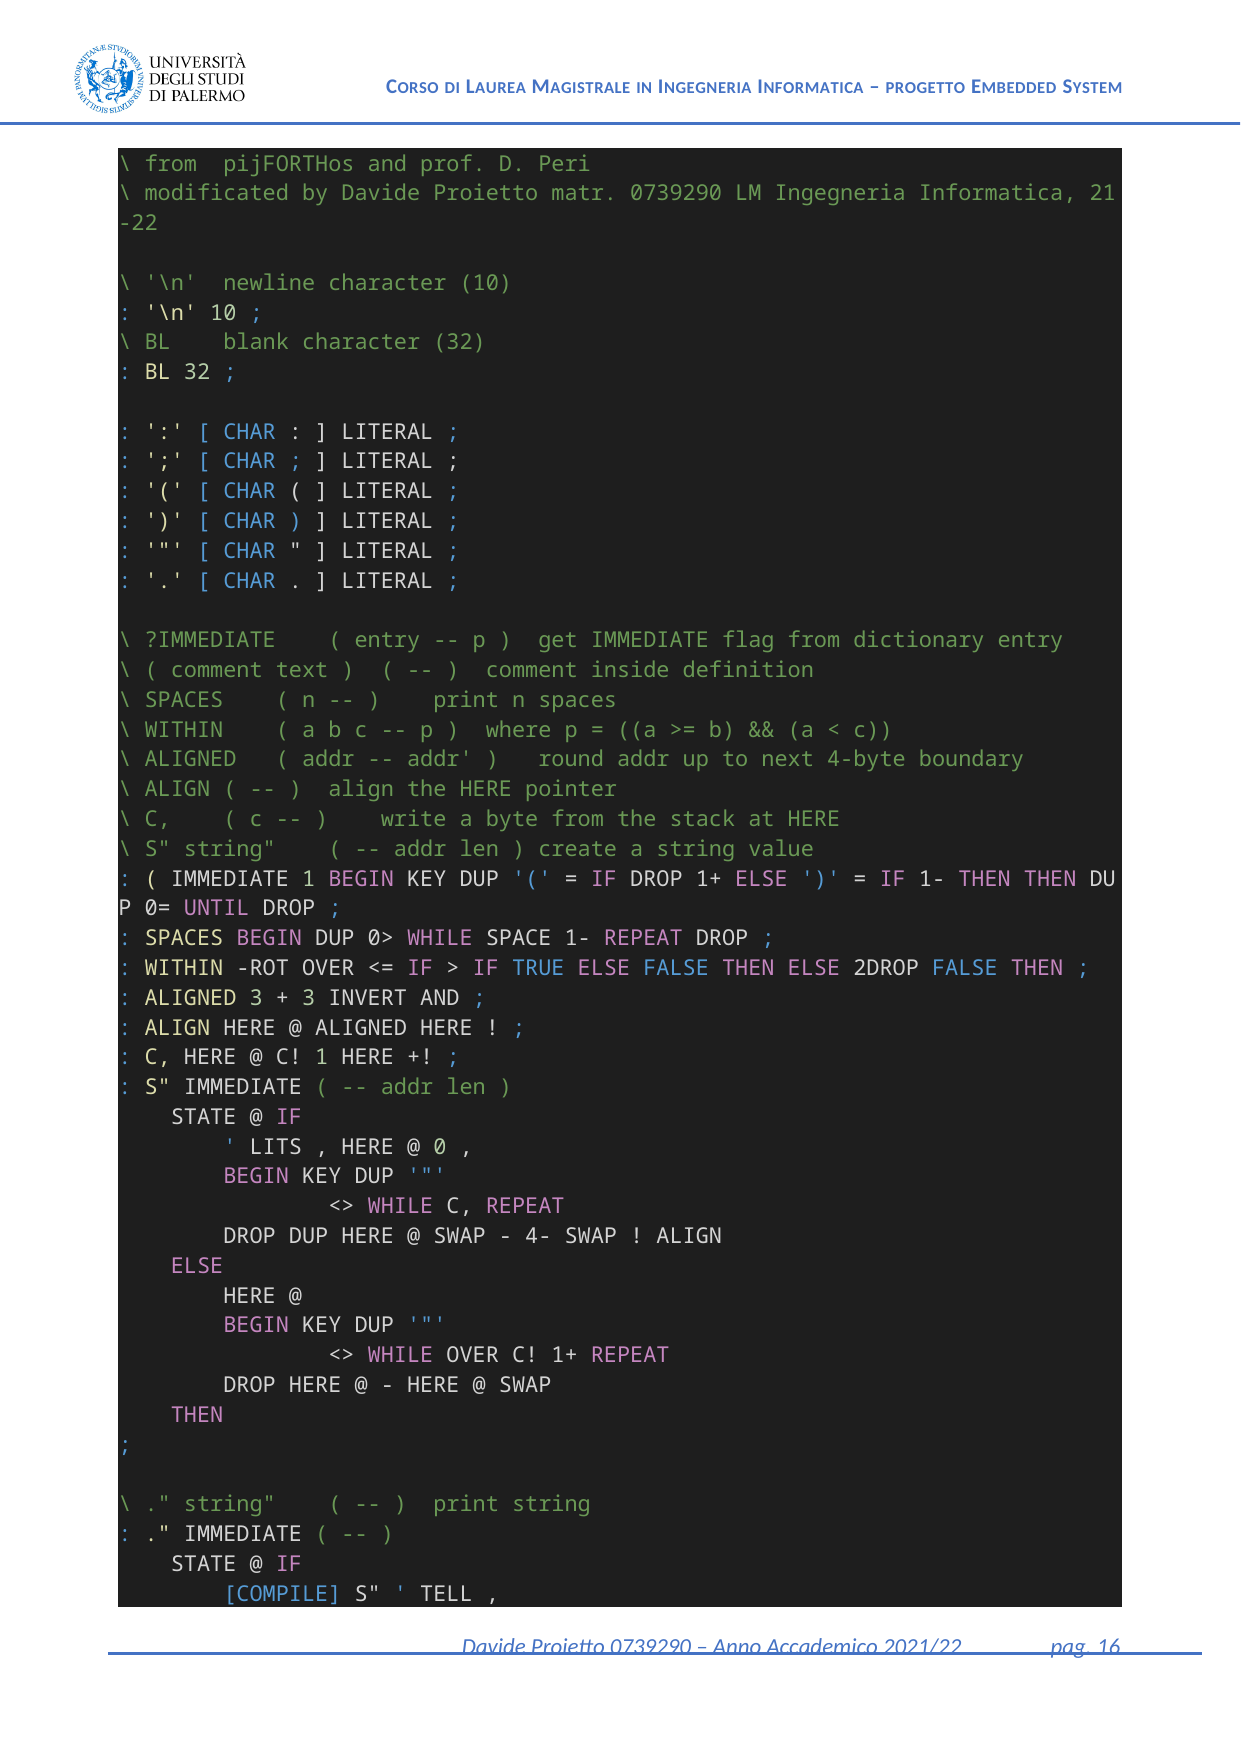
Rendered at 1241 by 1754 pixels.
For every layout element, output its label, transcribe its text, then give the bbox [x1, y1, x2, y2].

text : SPACES BEGIN DUP 0> WHILE SPACE 1- REPEAT DROP ; [118, 922, 1122, 952]
text ELSE [118, 1250, 1122, 1280]
text THEN [118, 1399, 1122, 1429]
text : ':' [ CHAR : ] LITERAL ; [118, 416, 1122, 446]
text : '"' [ CHAR " ] LITERAL ; [118, 535, 1122, 565]
text \ ." string" ( -- ) print string [118, 1488, 1122, 1518]
text \ C, ( c -- ) write a byte from the stack at HERE [118, 803, 1122, 833]
text DROP HERE @ - HERE @ SWAP [118, 1369, 1122, 1399]
text : S" IMMEDIATE ( -- addr len ) [118, 1071, 1122, 1101]
text : '.' [ CHAR . ] LITERAL ; [118, 565, 1122, 594]
text \ ALIGN ( -- ) align the HERE pointer [118, 773, 1122, 803]
text : WITHIN -ROT OVER <= IF > IF TRUE ELSE FALSE THEN ELSE 2DROP FALSE THEN ; [118, 952, 1122, 982]
text : BL 32 ; [118, 356, 1122, 386]
text : ALIGN HERE @ ALIGNED HERE ! ; [118, 1012, 1122, 1041]
text HERE @ [118, 1280, 1122, 1309]
text : '\n' 10 ; [118, 297, 1122, 326]
text ' LITS , HERE @ 0 , [118, 1131, 1122, 1161]
text STATE @ IF [118, 1548, 1122, 1578]
text \ '\n' newline character (10) [118, 267, 1122, 297]
text \ S" string" ( -- addr len ) create a string value [118, 833, 1122, 863]
text \ ALIGNED ( addr -- addr' ) round addr up to next 4-byte boundary [118, 743, 1122, 773]
text : ';' [ CHAR ; ] LITERAL ; [118, 446, 1122, 475]
text \ SPACES ( n -- ) print n spaces [118, 684, 1122, 714]
text DROP DUP HERE @ SWAP - 4- SWAP ! ALIGN [118, 1220, 1122, 1250]
text STATE @ IF [118, 1101, 1122, 1131]
text \ ( comment text ) ( -- ) comment inside definition [118, 654, 1122, 684]
text : '(' [ CHAR ( ] LITERAL ; [118, 475, 1122, 505]
text : C, HERE @ C! 1 HERE +! ; [118, 1041, 1122, 1071]
text : ." IMMEDIATE ( -- ) [118, 1518, 1122, 1548]
text ; [118, 1429, 1122, 1458]
text [COMPILE] S" ' TELL , [118, 1578, 1122, 1607]
text <> WHILE C, REPEAT [118, 1190, 1122, 1220]
text \ BL blank character (32) [118, 326, 1122, 356]
picture [72, 41, 252, 117]
text \ WITHIN ( a b c -- p ) where p = ((a >= b) && (a < c)) [118, 714, 1122, 743]
text BEGIN KEY DUP '"' [118, 1161, 1122, 1190]
text <> WHILE OVER C! 1+ REPEAT [118, 1339, 1122, 1369]
text \ from pijFORTHos and prof. D. Peri [118, 148, 1122, 177]
text \ ?IMMEDIATE ( entry -- p ) get IMMEDIATE flag from dictionary entry [118, 624, 1122, 654]
text : ')' [ CHAR ) ] LITERAL ; [118, 505, 1122, 535]
text \ modificated by Davide Proietto matr. 0739290 LM Ingegneria Informatica, 21-22 [118, 177, 1122, 237]
text : ALIGNED 3 + 3 INVERT AND ; [118, 982, 1122, 1012]
text BEGIN KEY DUP '"' [118, 1309, 1122, 1339]
text : ( IMMEDIATE 1 BEGIN KEY DUP '(' = IF DROP 1+ ELSE ')' = IF 1- THEN THEN DUP 0= UNTIL DROP ; [118, 863, 1122, 922]
